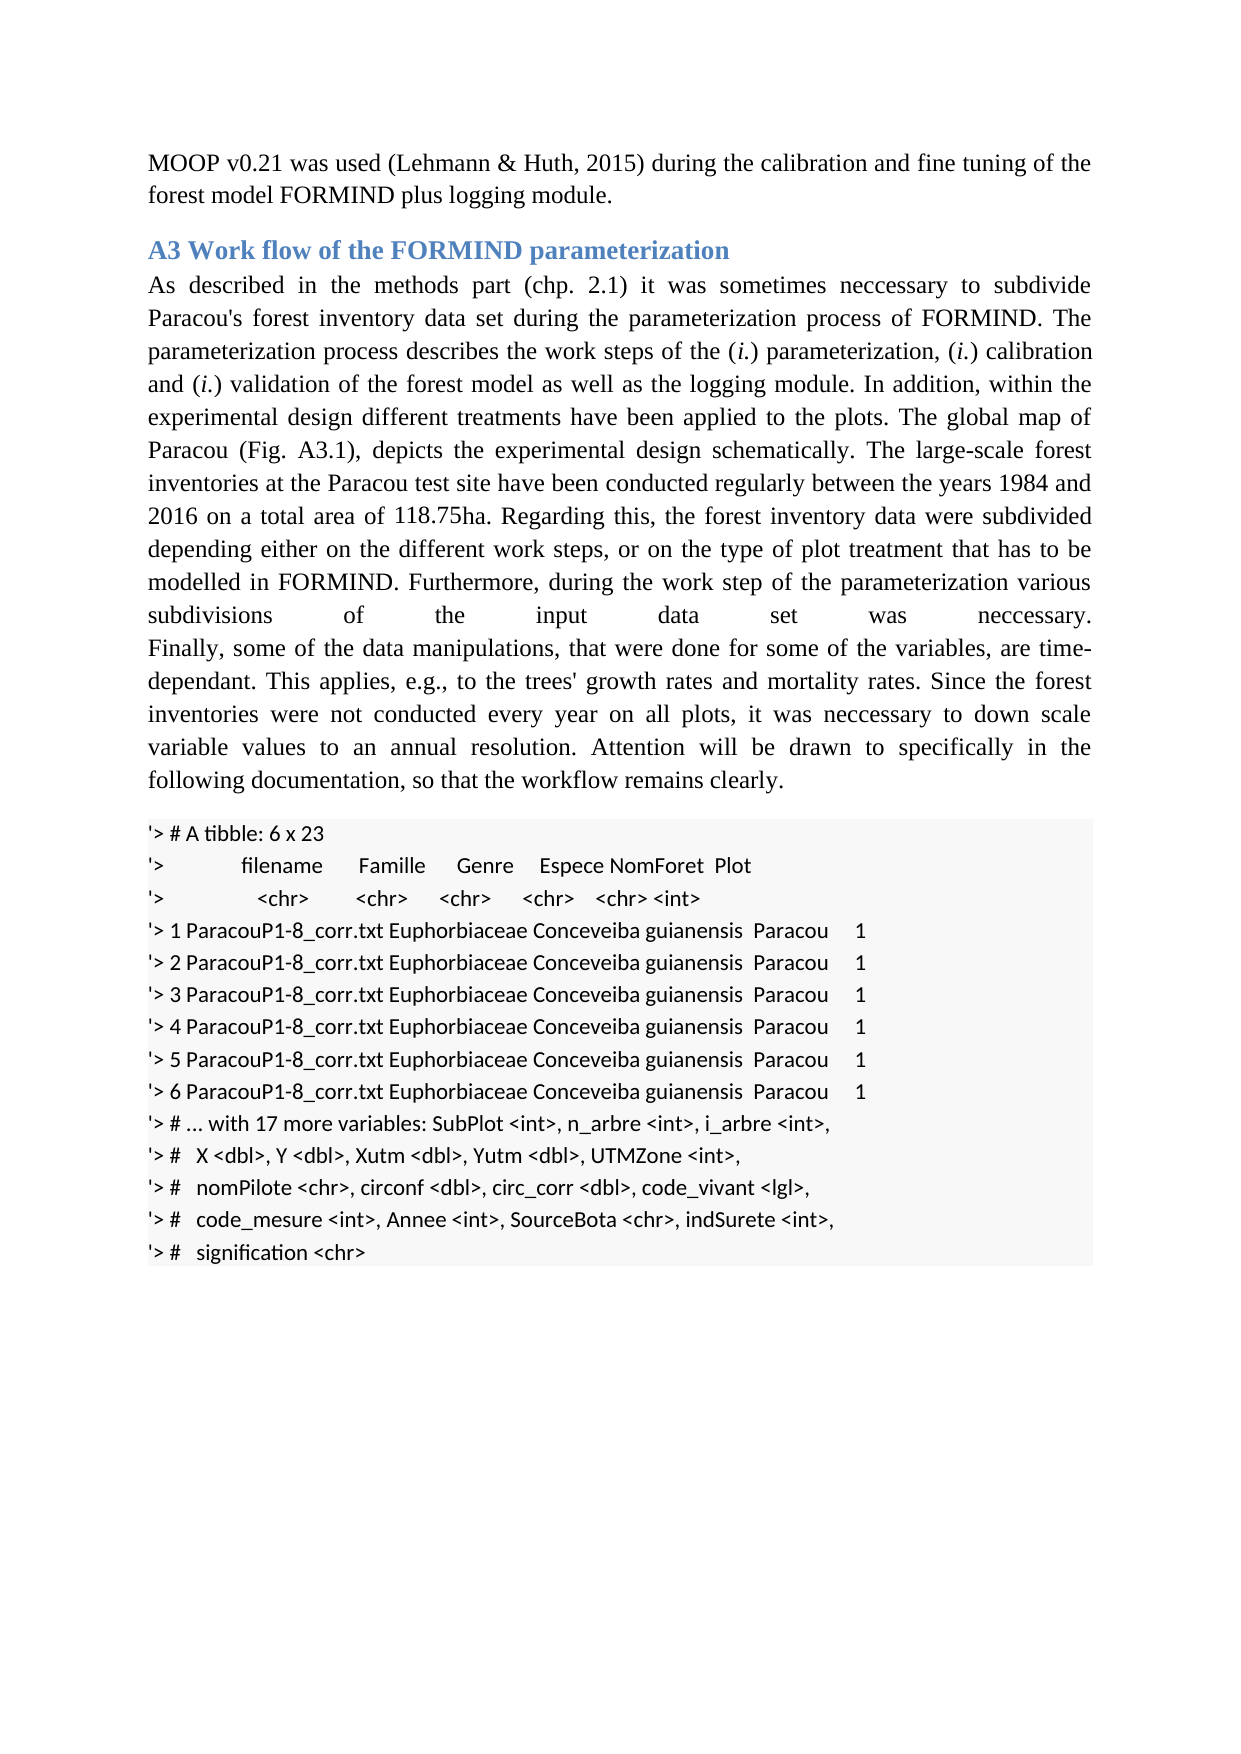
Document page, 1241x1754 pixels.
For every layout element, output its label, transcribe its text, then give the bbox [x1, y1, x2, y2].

text MOOP v0.21 was used (Lehmann & Huth, 2015) during the calibration and fine tuning of the forest model FORMIND plus logging module. [148, 148, 1093, 209]
subtitle A3 Work flow of the FORMIND parameterization [148, 234, 1093, 266]
text As described in the methods part (chp. 2.1) it was sometimes neccessary to subdivide Paracou's forest inventory data set during the parameterization process of FORMIND. The parameterization process describes the work steps of the (i.) parameterization, (i.) calibration and (i.) validation of the forest model as well as the logging module. In addition, within the experimental design different treatments have been applied to the plots. The global map of Paracou (Fig. A3.1), depicts the experimental design schematically. The large-scale forest inventories at the Paracou test site have been conducted regularly between the years 1984 and 2016 on a total area of ha. Regarding this, the forest inventory data were subdivided depending either on the different work steps, or on the type of plot treatment that has to be modelled in FORMIND. Furthermore, during the work step of the parameterization various subdivisions of the input data set was neccessary. Finally, some of the data manipulations, that were done for some of the variables, are time-dependant. This applies, e.g., to the trees' growth rates and mortality rates. Since the forest inventories were not conducted every year on all plots, it was neccessary to down scale variable values to an annual resolution. Attention will be drawn to specifically in the following documentation, so that the workflow remains clearly. [148, 270, 1093, 794]
text '> # A tibble: 6 x 23 '> filename Famille Genre Espece NomForet Plot '> <chr> <chr> <chr> <chr> <chr> <int> '> 1 ParacouP1-8_corr.txt Euphorbiaceae Conceveiba guianensis Paracou 1 '> 2 ParacouP1-8_corr.txt Euphorbiaceae Conceveiba guianensis Paracou 1 '> 3 ParacouP1-8_corr.txt Euphorbiaceae Conceveiba guianensis Paracou 1 '> 4 ParacouP1-8_corr.txt Euphorbiaceae Conceveiba guianensis Paracou 1 '> 5 ParacouP1-8_corr.txt Euphorbiaceae Conceveiba guianensis Paracou 1 '> 6 ParacouP1-8_corr.txt Euphorbiaceae Conceveiba guianensis Paracou 1 '> # ... with 17 more variables: SubPlot <int>, n_arbre <int>, i_arbre <int>, '> # X <dbl>, Y <dbl>, Xutm <dbl>, Yutm <dbl>, UTMZone <int>, '> # nomPilote <chr>, circonf <dbl>, circ_corr <dbl>, code_vivant <lgl>, '> # code_mesure <int>, Annee <int>, SourceBota <chr>, indSurete <int>, '> # signification <chr> [148, 819, 1093, 1266]
